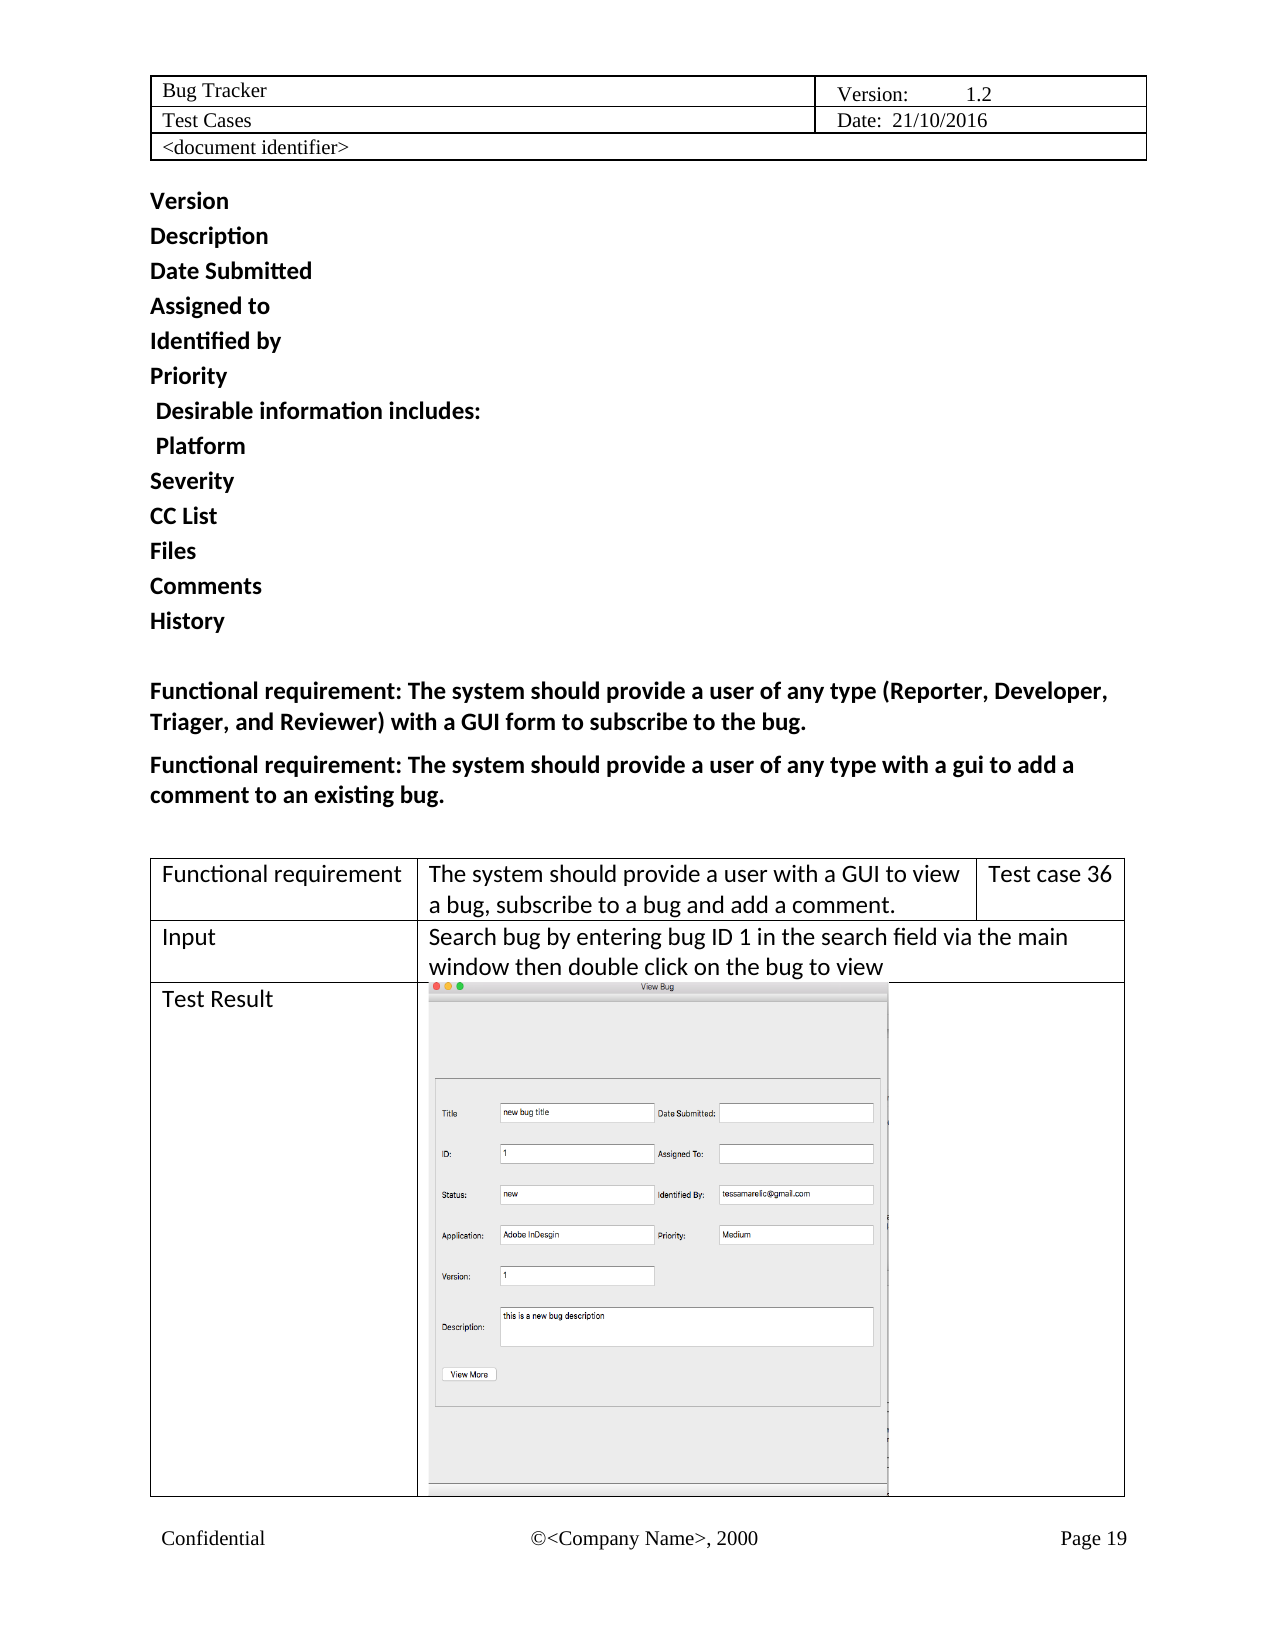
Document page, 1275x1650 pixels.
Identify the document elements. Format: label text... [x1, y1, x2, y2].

text Functional requirement: The system should provide a user of any type with a gui to add a comment to an existing bug. [150, 749, 1125, 810]
picture [428, 982, 889, 1496]
table_cell [418, 983, 428, 1496]
text Date Submitted [150, 255, 1125, 286]
text Comments [150, 570, 1125, 601]
table_header The system should provide a user with a GUI to view a bug, subscribe to a bug and add a comment. [418, 859, 976, 919]
text Identified by [150, 325, 1125, 356]
text Files [150, 535, 1125, 566]
text Description [150, 220, 1125, 251]
table_cell Test Result [151, 983, 417, 1496]
table_header Test case 36 [977, 859, 1124, 919]
table_cell [889, 983, 1124, 1496]
text Platform [150, 430, 1125, 461]
text History [150, 605, 1125, 636]
table_cell Search bug by entering bug ID 1 in the search field via the main window then double click on the bug to view [418, 921, 1124, 982]
text Version [150, 185, 1125, 216]
text Priority [150, 360, 1125, 391]
table_header Functional requirement [151, 859, 417, 919]
text Desirable information includes: [150, 395, 1125, 426]
text CC List [150, 500, 1125, 531]
text Severity [150, 465, 1125, 496]
text Functional requirement: The system should provide a user of any type (Reporter, Developer, Triager, and Reviewer) with a GUI form to subscribe to the bug. [150, 675, 1125, 736]
table_cell Input [151, 921, 417, 982]
text Assigned to [150, 290, 1125, 321]
